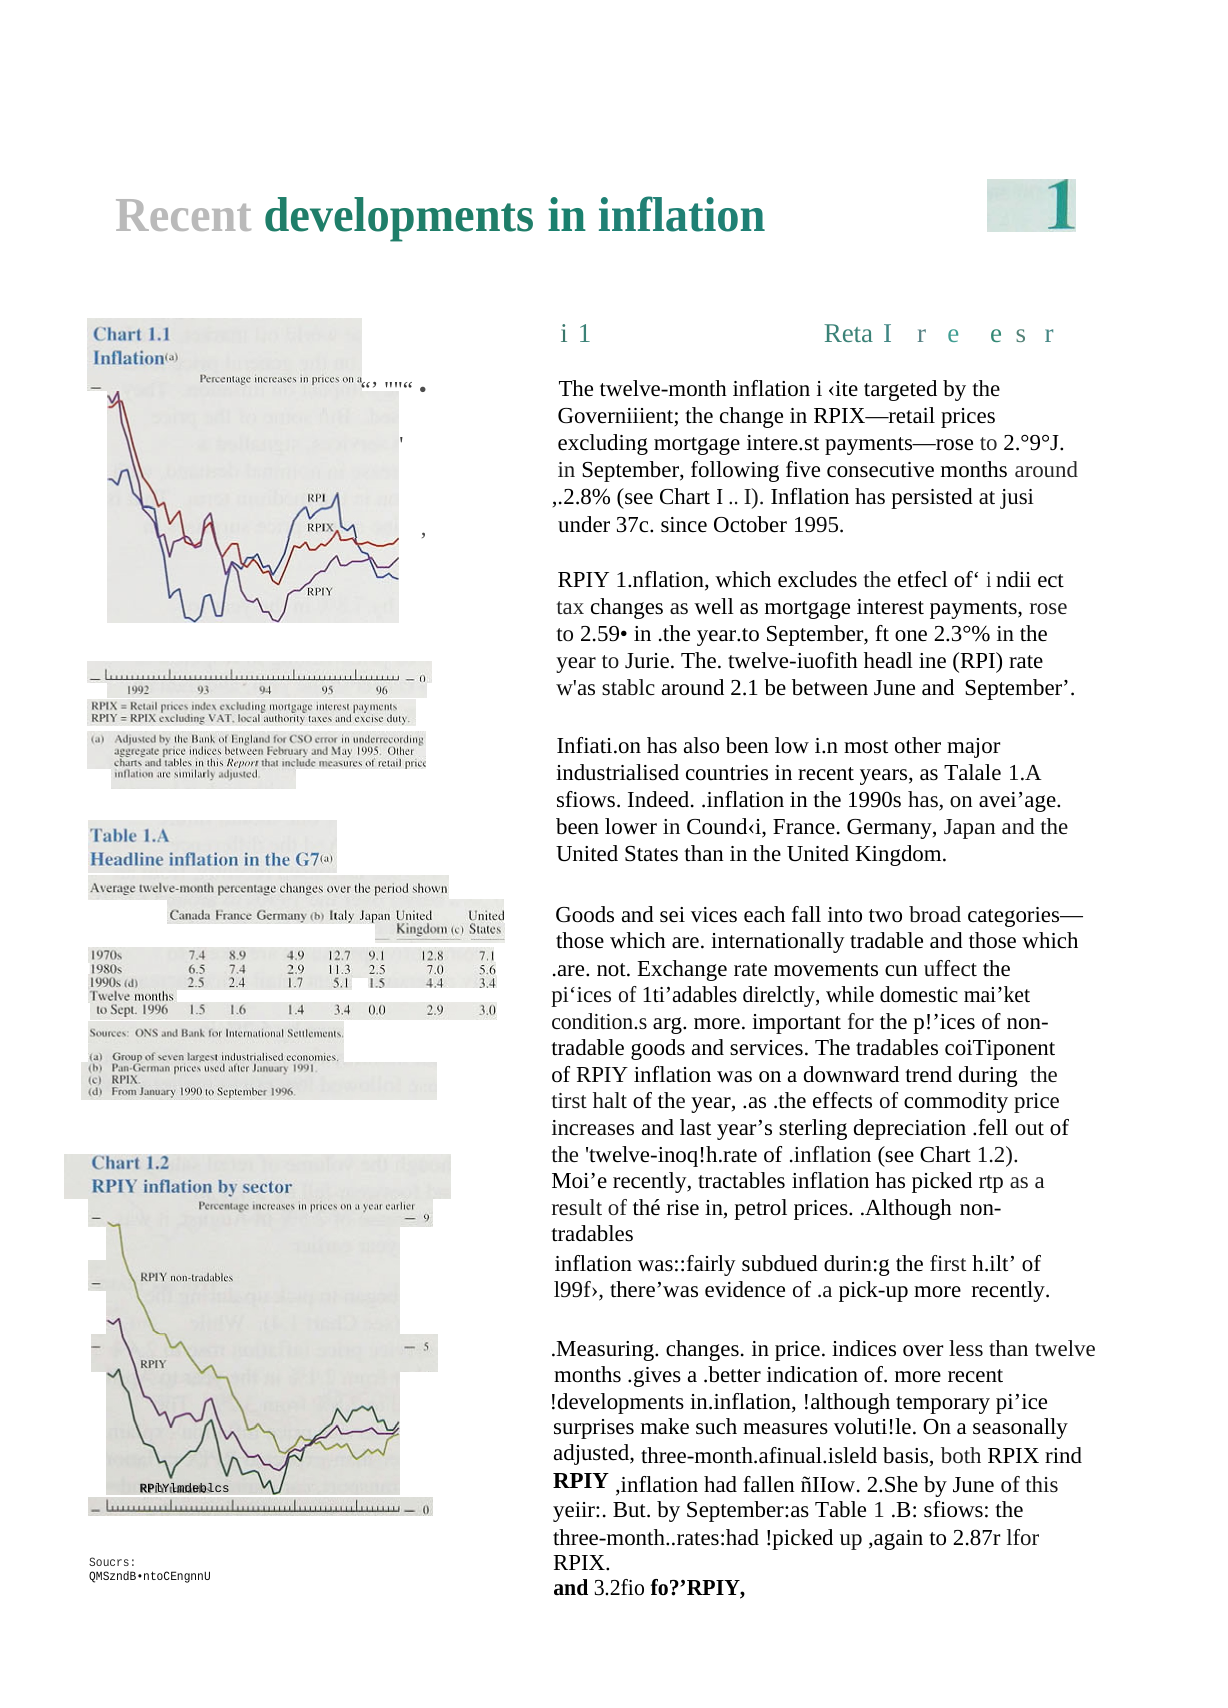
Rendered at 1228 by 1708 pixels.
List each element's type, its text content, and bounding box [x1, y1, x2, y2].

picture [64, 1154, 451, 1495]
text inflation was::fairly subdued durin:g the first h.ilt’ of l99f›, there’was evidence of .a pick-up more recently. [554, 1249, 1086, 1302]
text The twelve-month inflation i ‹ite targeted by the Governiiient; the change in RPIX—retail prices excluding mortgage intere.st payments—rose to 2.°9°J. in September, following five consecutive months around [557, 375, 1081, 483]
picture [88, 875, 505, 943]
picture [87, 318, 399, 623]
picture [87, 731, 426, 789]
subtitle Recent developments in inflation [115, 179, 1100, 242]
picture [81, 1021, 437, 1100]
picture [88, 947, 497, 1020]
text .are. not. Exchange rate movements cun uffect the pi‘ices of 1ti’adables direlctly, while domestic mai’ket condition.s arg. more. important for the p!’ices of non-tradable goods and services. The tradables coiTiponent of RPIY inflation was on a downward trend during the tirst halt of the year, .as .the effects of commodity price increases and last year’s sterling depreciation .fell out of the 'twelve-inoq!h.rate of .inflation (see Chart 1.2). Moi’e recently, tractables inflation has picked rtp as a result of thé rise in, petrol prices. .Although non-tradables [551, 955, 1076, 1247]
text RPIY 1.nflation, which excludes the etfecl of‘ i ndii ect tax changes as well as mortgage interest payments, rose to 2.59• in .the year.to September, ft one 2.3°% in the year to Jurie. The. twelve-iuofith headl ine (RPI) rate w'as stablc around 2.1 be between June and September’. [556, 566, 1083, 701]
text Infiati.on has also been low i.n most other major industrialised countries in recent years, as Talale 1.A sfiows. Indeed. .inflation in the 1990s has, on avei’age. been lower in Cound‹i, France. Germany, Japan and the United States than in the United Kingdom. [556, 732, 1100, 867]
text ,.2.8% (see Chart I .. I). Inflation has persisted at jusi under 37c. since October 1995. [552, 483, 1081, 537]
picture [87, 661, 432, 698]
text Soucrs: QMSzndB•ntoCEngnnU [89, 1556, 264, 1584]
picture [88, 1497, 433, 1516]
text .Measuring. changes. in price. indices over less than twelve months .gives a .better indication of. more recent [550, 1334, 1100, 1387]
picture [987, 179, 1076, 232]
picture [88, 820, 337, 873]
text three-month..rates:had !picked up ,again to 2.87r lfor RPIX. [553, 1524, 1100, 1575]
subtitle i 1 Reta I r e e s r [560, 317, 1100, 348]
text and 3.2fio fo?’RPIY, [553, 1575, 1100, 1601]
picture [87, 699, 416, 726]
text !developments in.inflation, !although temporary pi’ice surprises make such measures voluti!le. On a seasonally adjusted, three-month.afinual.isleld basis, both RPIX rind RPIY ,inflation had fallen ñIIow. 2.She by June of this yeiir:. But. by September:as Table 1 .B: sfiows: the [549, 1389, 1084, 1523]
text Goods and sei vices each fall into two broad categories— those which are. internationally tradable and those which [555, 901, 1100, 954]
